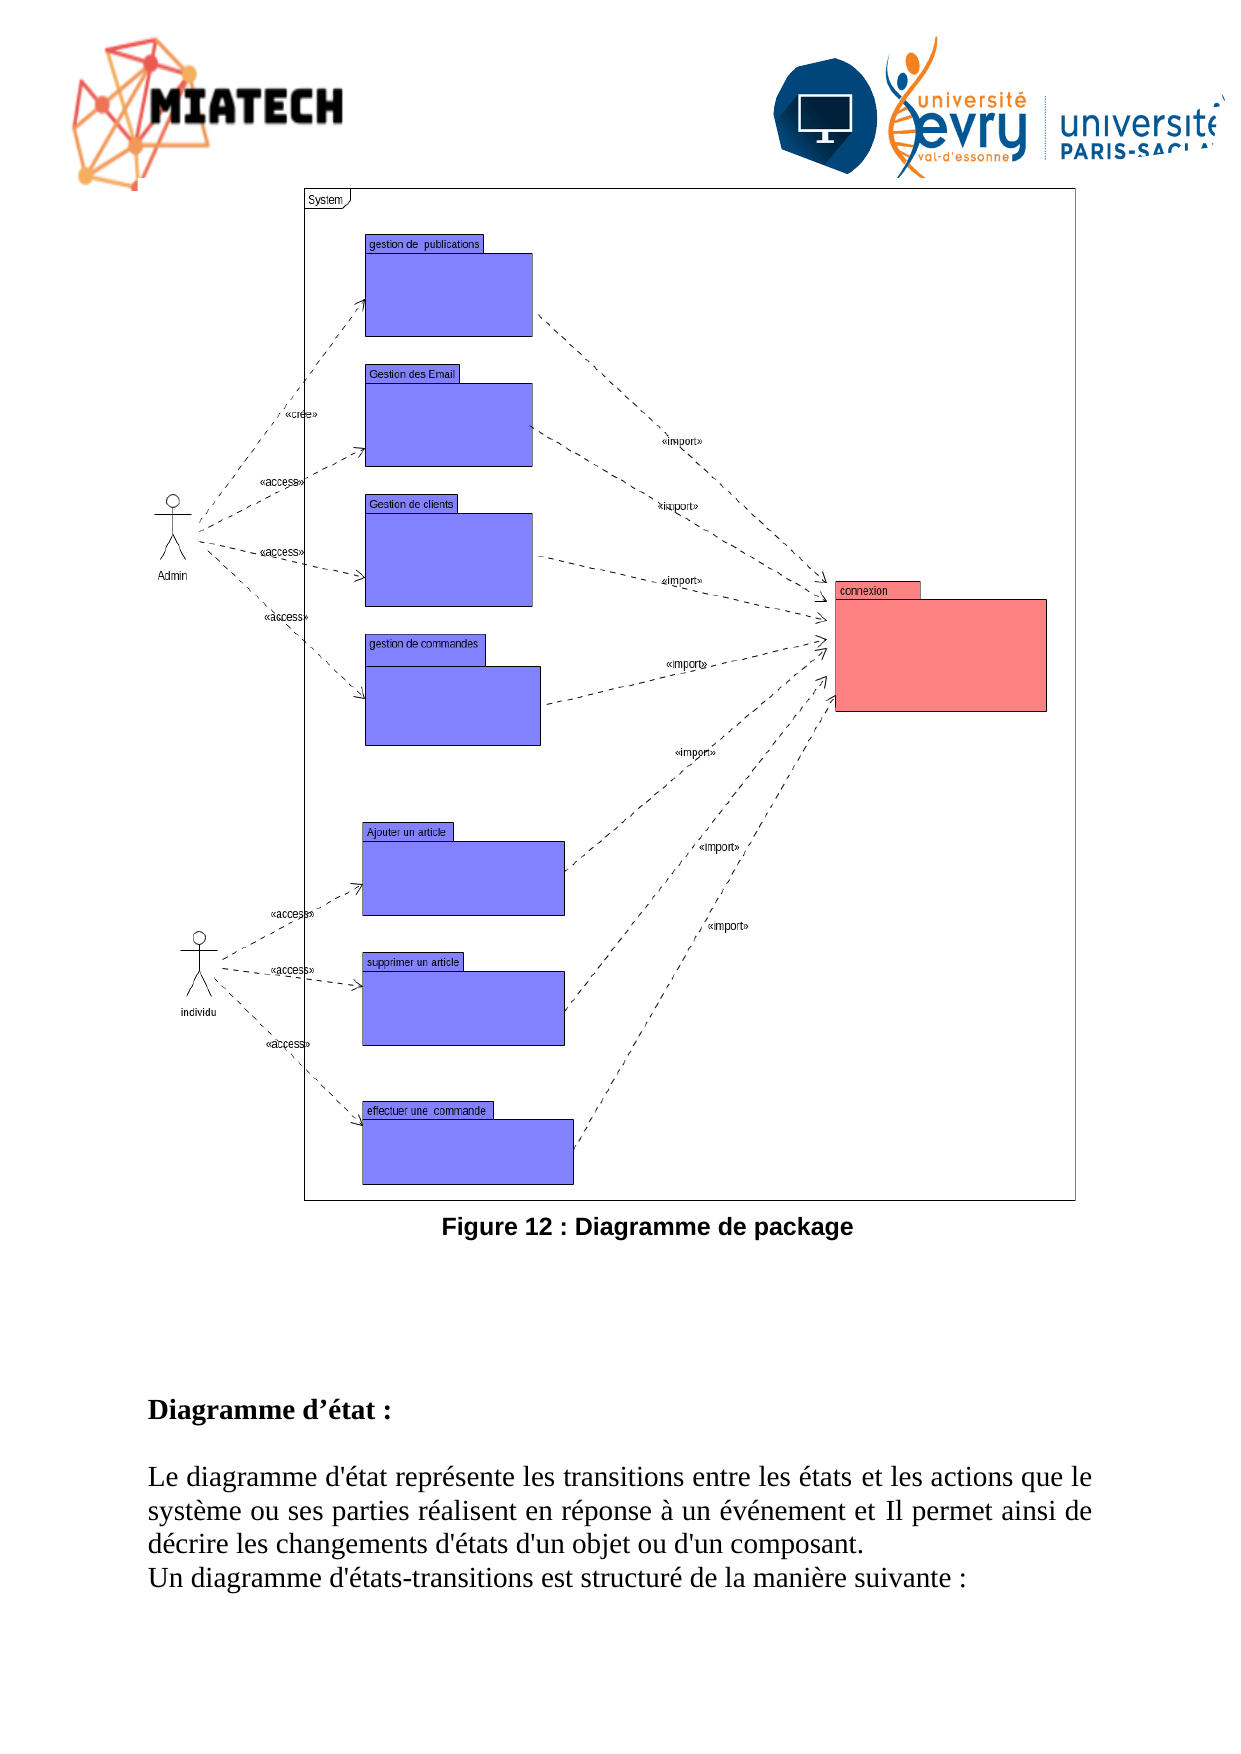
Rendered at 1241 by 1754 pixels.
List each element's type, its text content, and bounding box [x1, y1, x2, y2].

text Diagramme d’état : [148, 1272, 1093, 1426]
text Un diagramme d'états-transitions est structuré de la manière suivante : [148, 1560, 1093, 1593]
text Le diagramme d'état représente les transitions entre les états et les actions que le système ou ses parties réalisent en réponse à un événement et Il permet ainsi de décrire les changements d'états d'un objet ou d'un composant. [148, 1459, 861, 1493]
picture [53, 28, 1228, 1205]
text Le diagramme d'état représente les transitions entre les états et les actions que le système ou ses parties réalisent en réponse à un événement et Il permet ainsi de décrire les changements d'états d'un objet ou d'un composant. [148, 1493, 1093, 1560]
text Figure 12 : Diagramme de package [148, 176, 1093, 1241]
